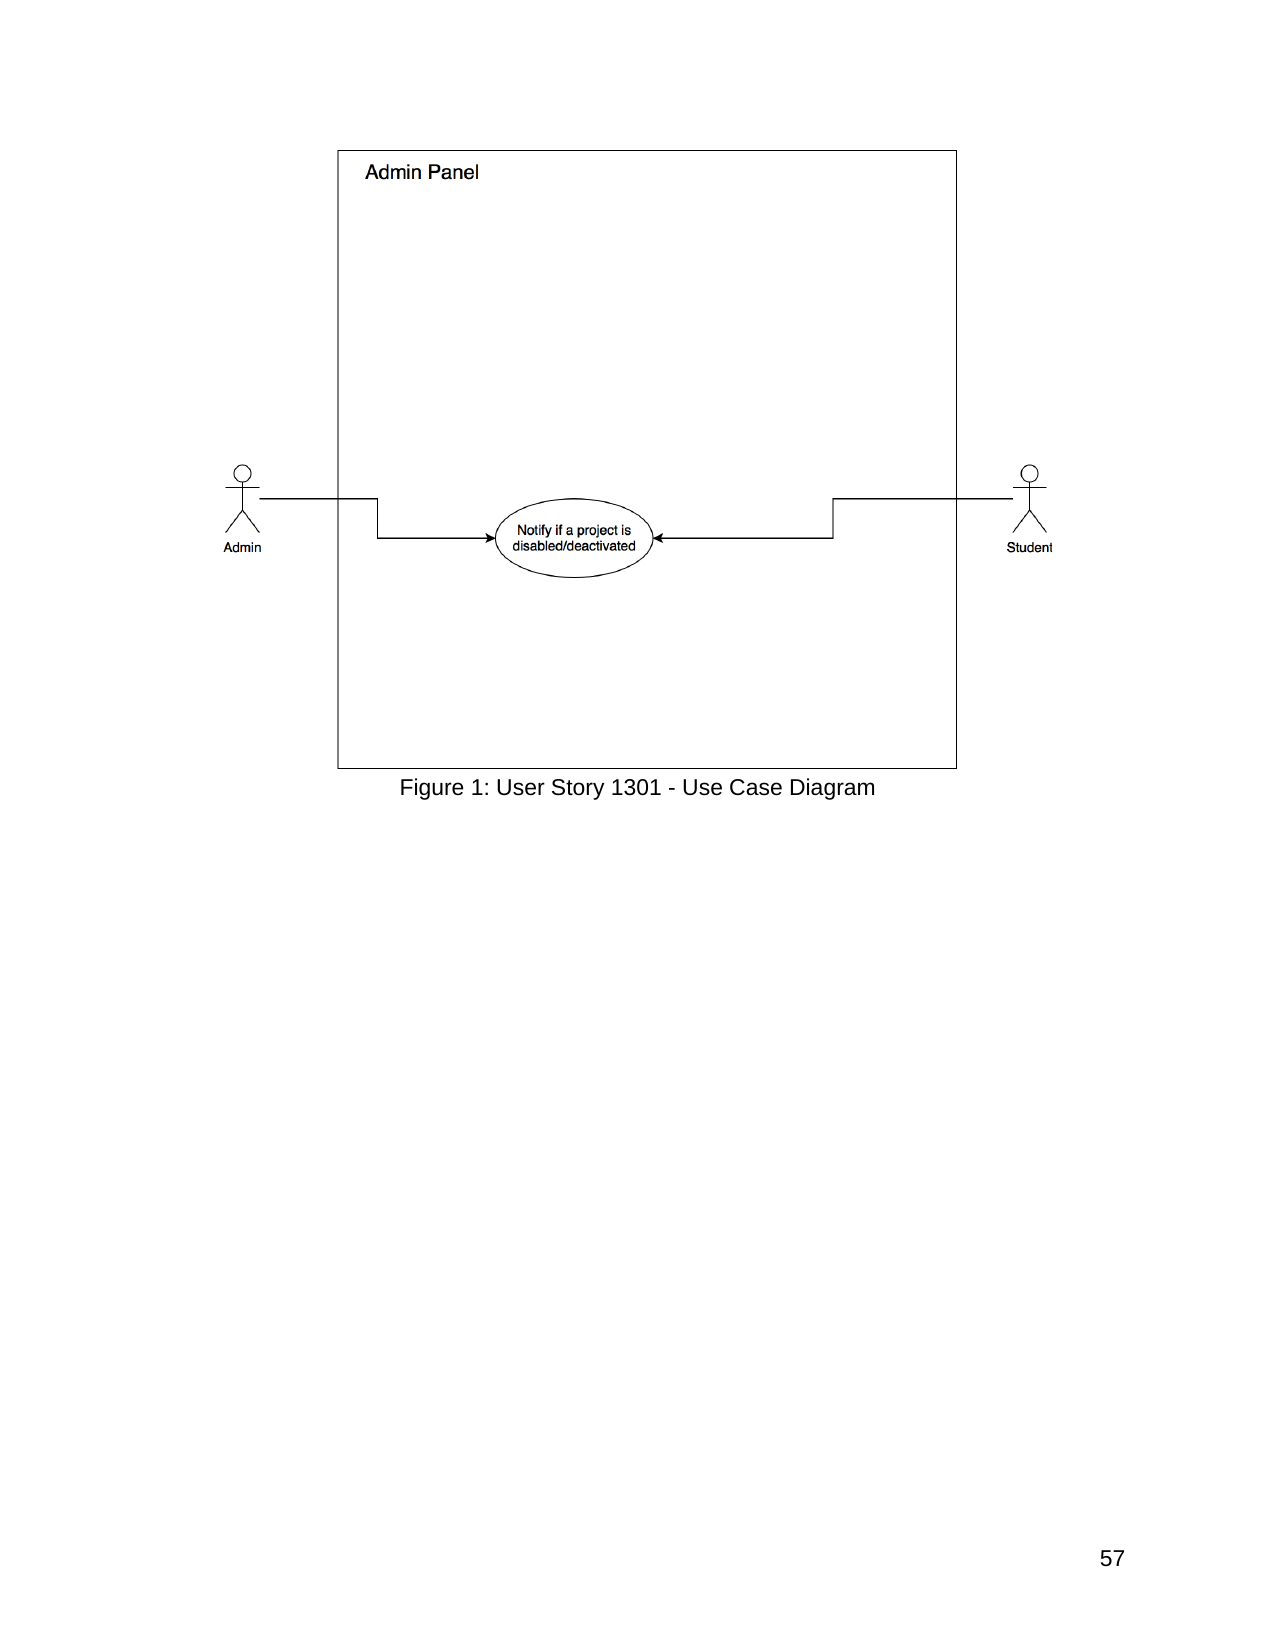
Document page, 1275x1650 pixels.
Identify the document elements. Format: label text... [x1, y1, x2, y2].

text Figure 1: User Story 1301 - Use Case Diagram [150, 773, 1125, 800]
picture [222, 150, 1053, 770]
